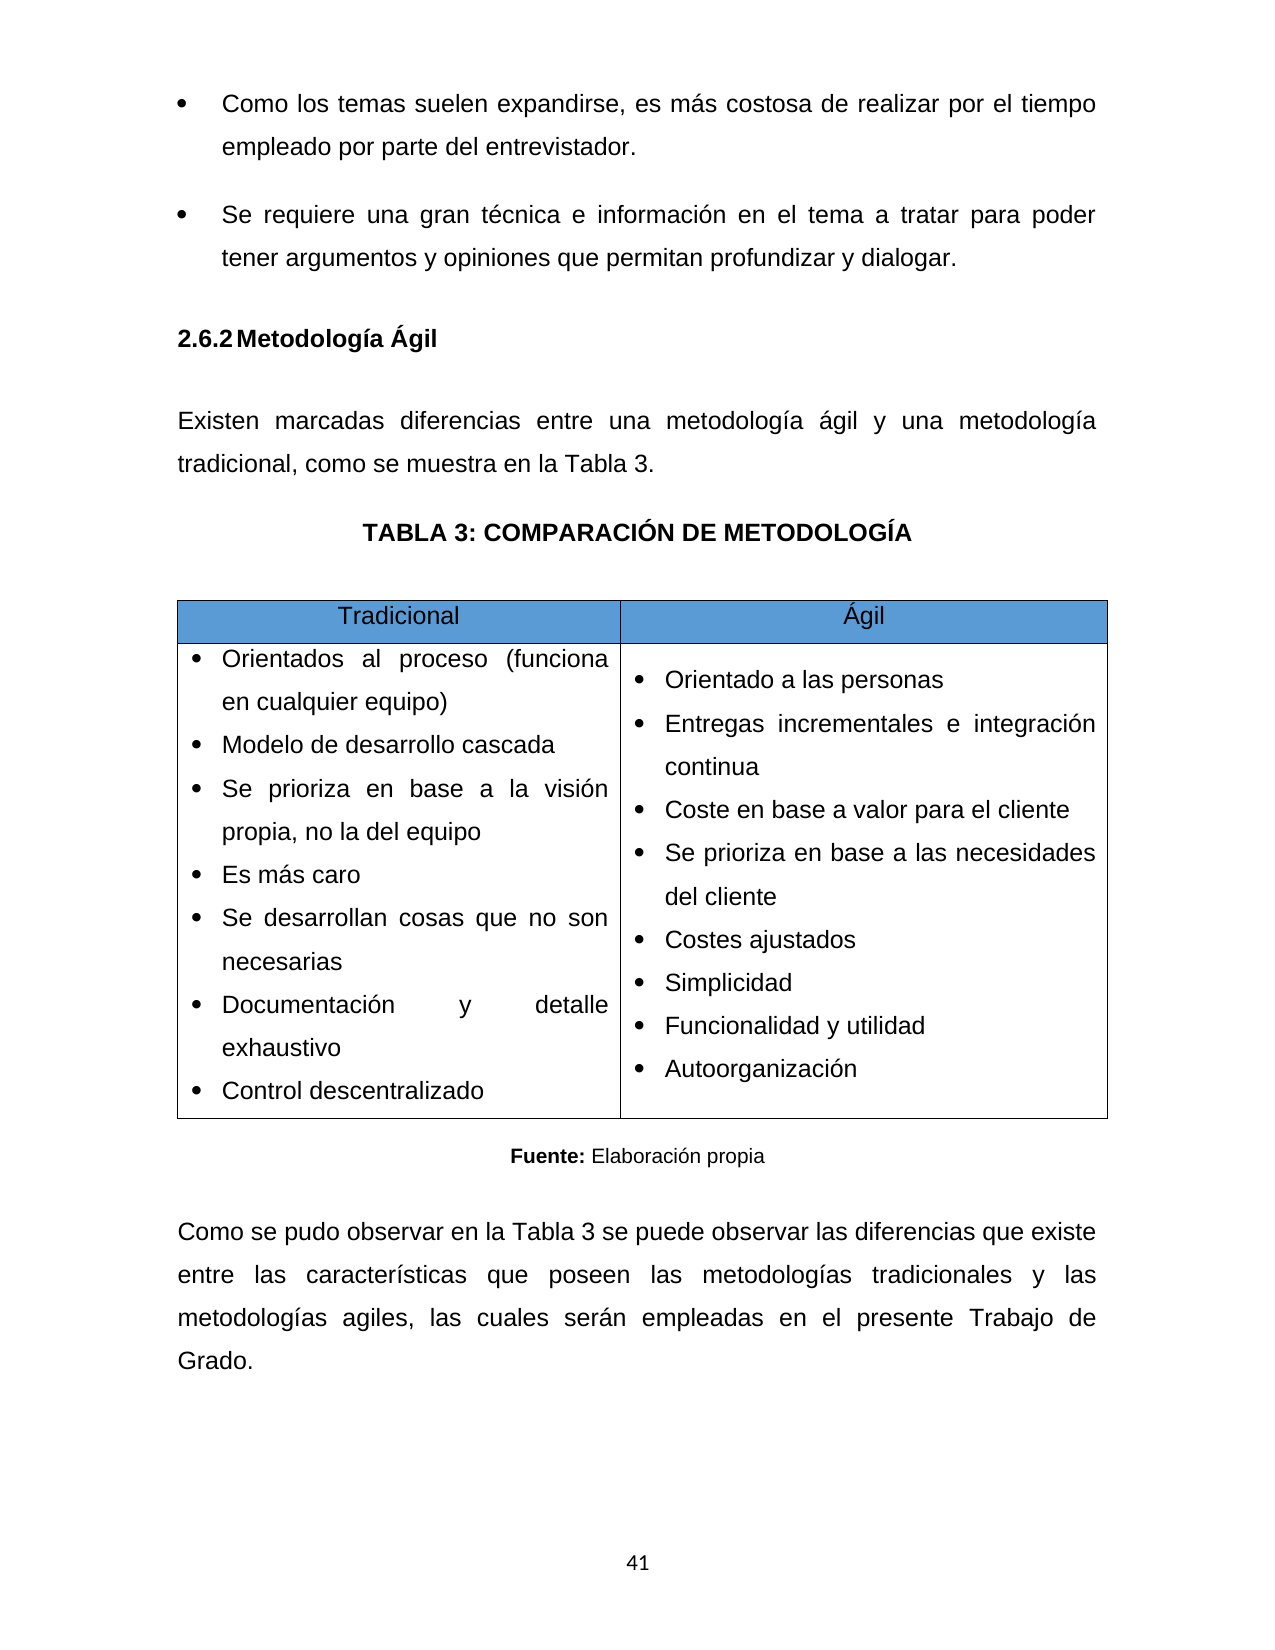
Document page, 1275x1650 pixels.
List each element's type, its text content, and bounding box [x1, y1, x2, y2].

text Como se pudo observar en la Tabla 3 se puede observar las diferencias que existe entre las características que poseen las metodologías tradicionales y las metodologías agiles, las cuales serán empleadas en el presente Trabajo de Grado. [177, 1217, 1098, 1375]
list Existen marcadas diferencias entre una metodología ágil y una metodología tradicional, como se muestra en la Tabla 3. [177, 406, 1098, 478]
text Fuente: Elaboración propia [177, 1144, 1098, 1168]
text TABLA 3: COMPARACIÓN DE METODOLOGÍA [177, 518, 1098, 546]
table_header Tradicional [178, 601, 620, 643]
list Se requiere una gran técnica e información en el tema a tratar para poder tener argumentos y opiniones que permitan profundizar y dialogar. [177, 200, 1098, 272]
table_cell Orientado a las personas Entregas incrementales e integración continua Coste en base a valor para el cliente Se prioriza en base a las necesidades del cliente Costes ajustados Simplicidad Funcionalidad y utilidad Autoorganización [621, 644, 1107, 1118]
table_header Ágil [621, 601, 1107, 643]
list Como los temas suelen expandirse, es más costosa de realizar por el tiempo empleado por parte del entrevistador. [177, 89, 1098, 161]
table_cell Orientados al proceso (funciona en cualquier equipo) Modelo de desarrollo cascada Se prioriza en base a la visión propia, no la del equipo Es más caro Se desarrollan cosas que no son necesarias Documentación y detalle exhaustivo Control descentralizado [178, 644, 620, 1118]
list Metodología Ágil [177, 324, 1098, 353]
